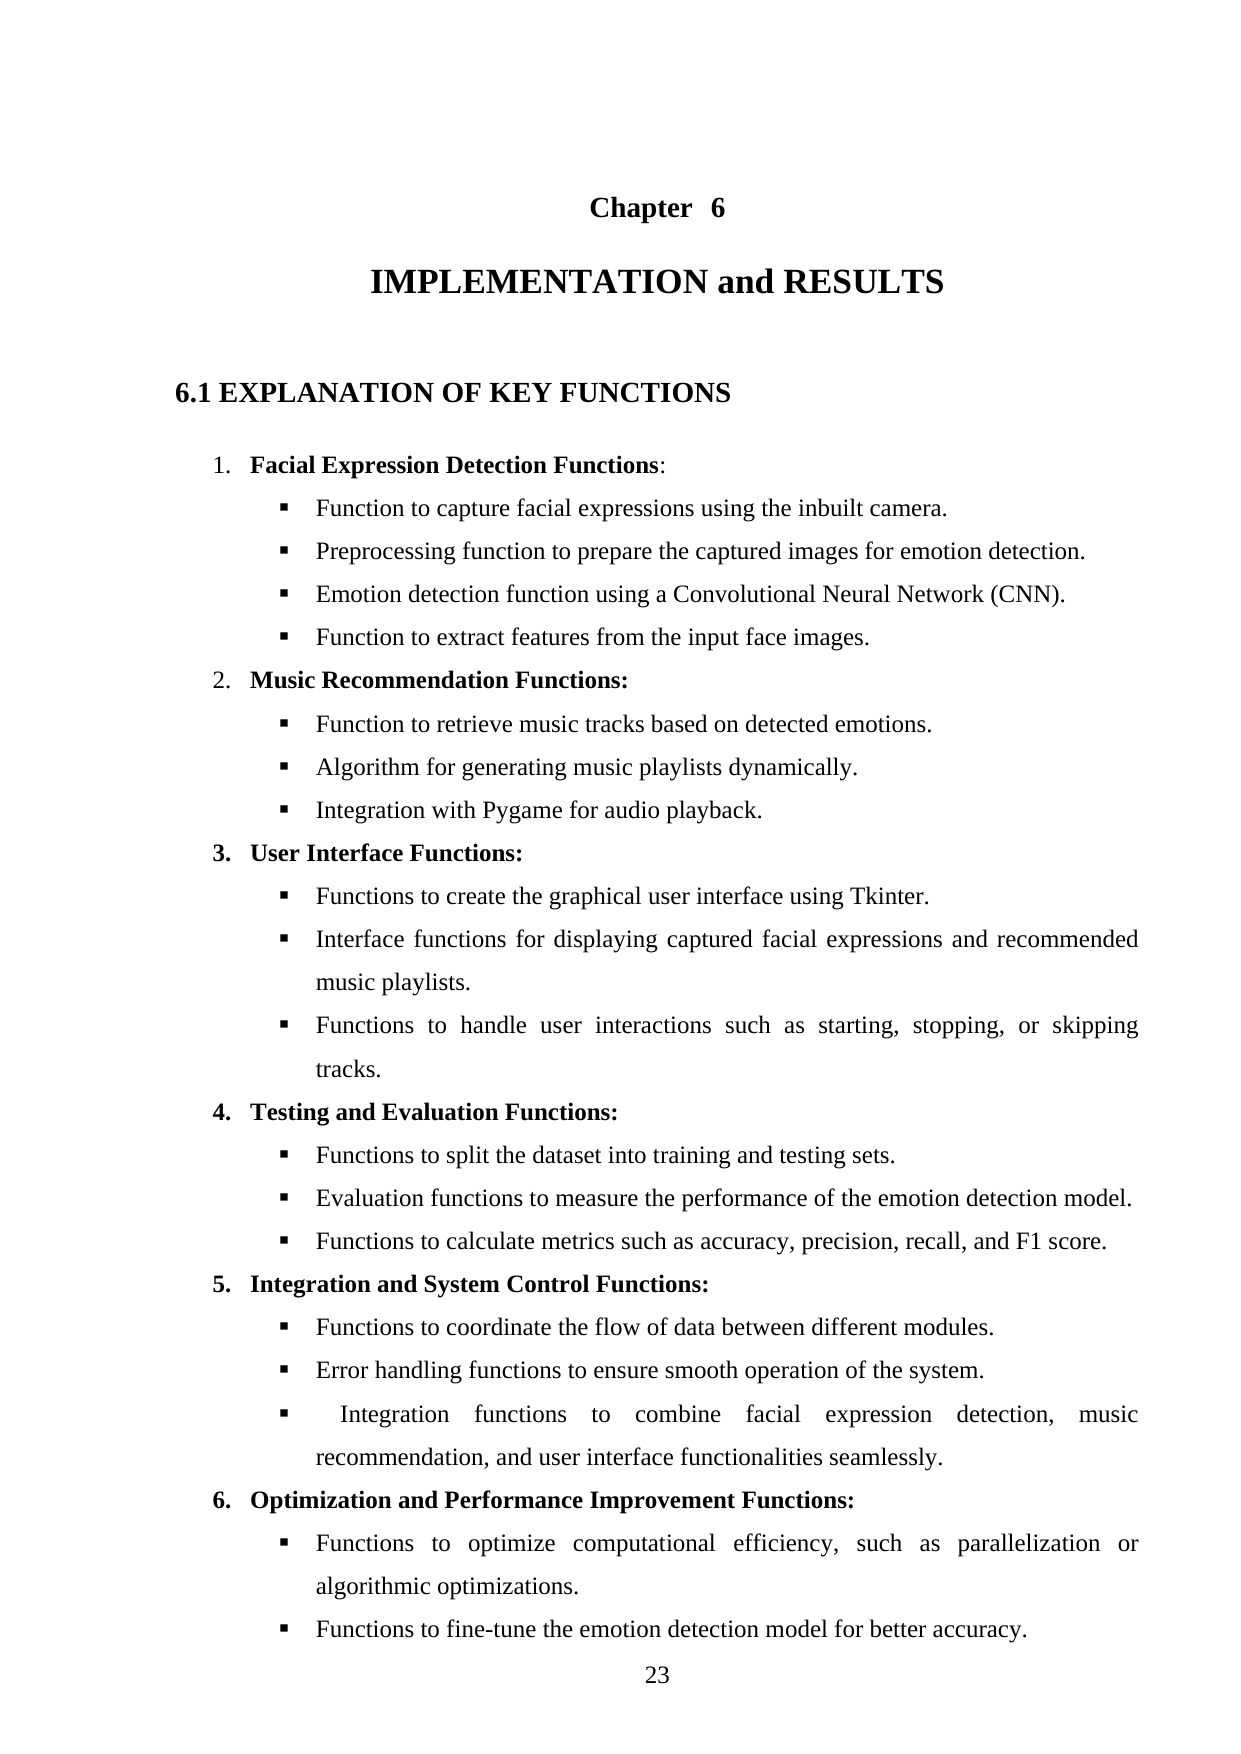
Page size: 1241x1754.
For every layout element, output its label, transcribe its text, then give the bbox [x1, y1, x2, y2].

subtitle Facial Expression Detection Functions: [212, 450, 1139, 479]
subtitle Emotion detection function using a Convolutional Neural Network (CNN). [278, 579, 1139, 608]
subtitle User Interface Functions: [212, 838, 1139, 867]
subtitle 6.1 EXPLANATION OF KEY FUNCTIONS [175, 376, 1139, 409]
subtitle Functions to optimize computational efficiency, such as parallelization or algorithmic optimizations. [278, 1528, 1139, 1600]
subtitle IMPLEMENTATION and RESULTS [175, 260, 1139, 301]
subtitle Algorithm for generating music playlists dynamically. [278, 752, 1139, 781]
subtitle Interface functions for displaying captured facial expressions and recommended music playlists. [278, 924, 1139, 996]
subtitle Integration and System Control Functions: [212, 1269, 1139, 1298]
subtitle Functions to fine-tune the emotion detection model for better accuracy. [278, 1614, 1139, 1643]
subtitle Function to extract features from the input face images. [278, 622, 1139, 651]
subtitle Functions to split the dataset into training and testing sets. [278, 1140, 1139, 1169]
subtitle Music Recommendation Functions: [212, 666, 1139, 694]
subtitle Integration functions to combine facial expression detection, music recommendation, and user interface functionalities seamlessly. [278, 1399, 1139, 1471]
text Chapter 6 [175, 191, 1139, 224]
subtitle Function to capture facial expressions using the inbuilt camera. [278, 493, 1139, 522]
subtitle Functions to handle user interactions such as starting, stopping, or skipping tracks. [278, 1011, 1139, 1082]
subtitle Function to retrieve music tracks based on detected emotions. [278, 709, 1139, 737]
subtitle Functions to calculate metrics such as accuracy, precision, recall, and F1 score. [278, 1226, 1139, 1255]
subtitle Optimization and Performance Improvement Functions: [212, 1485, 1139, 1514]
subtitle Error handling functions to ensure smooth operation of the system. [278, 1356, 1139, 1384]
subtitle Preprocessing function to prepare the captured images for emotion detection. [278, 536, 1139, 565]
subtitle Functions to create the graphical user interface using Tkinter. [278, 881, 1139, 910]
subtitle Testing and Evaluation Functions: [212, 1097, 1139, 1126]
subtitle Evaluation functions to measure the performance of the emotion detection model. [278, 1183, 1139, 1212]
subtitle Integration with Pygame for audio playback. [278, 795, 1139, 824]
subtitle Functions to coordinate the flow of data between different modules. [278, 1312, 1139, 1341]
